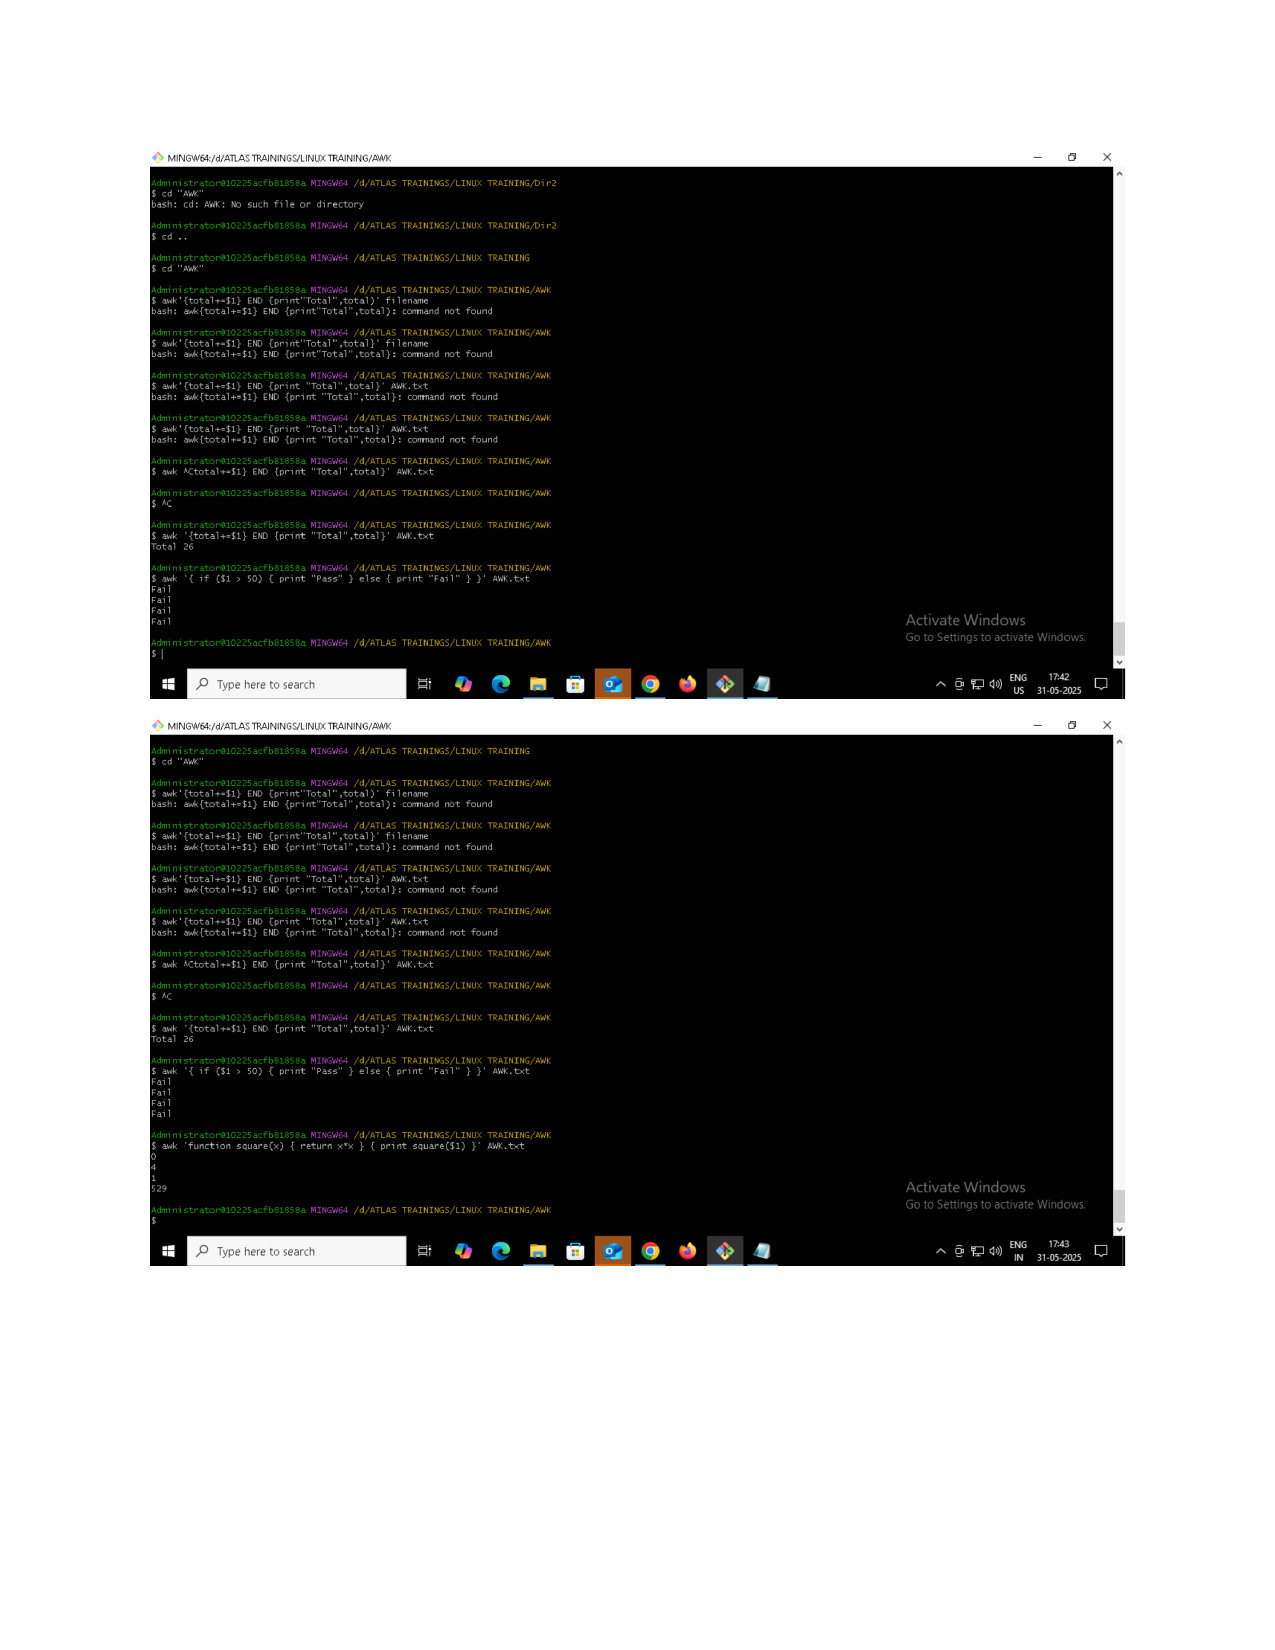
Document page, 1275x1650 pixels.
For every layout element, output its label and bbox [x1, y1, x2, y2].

picture [150, 717, 1125, 1266]
picture [150, 150, 1125, 699]
